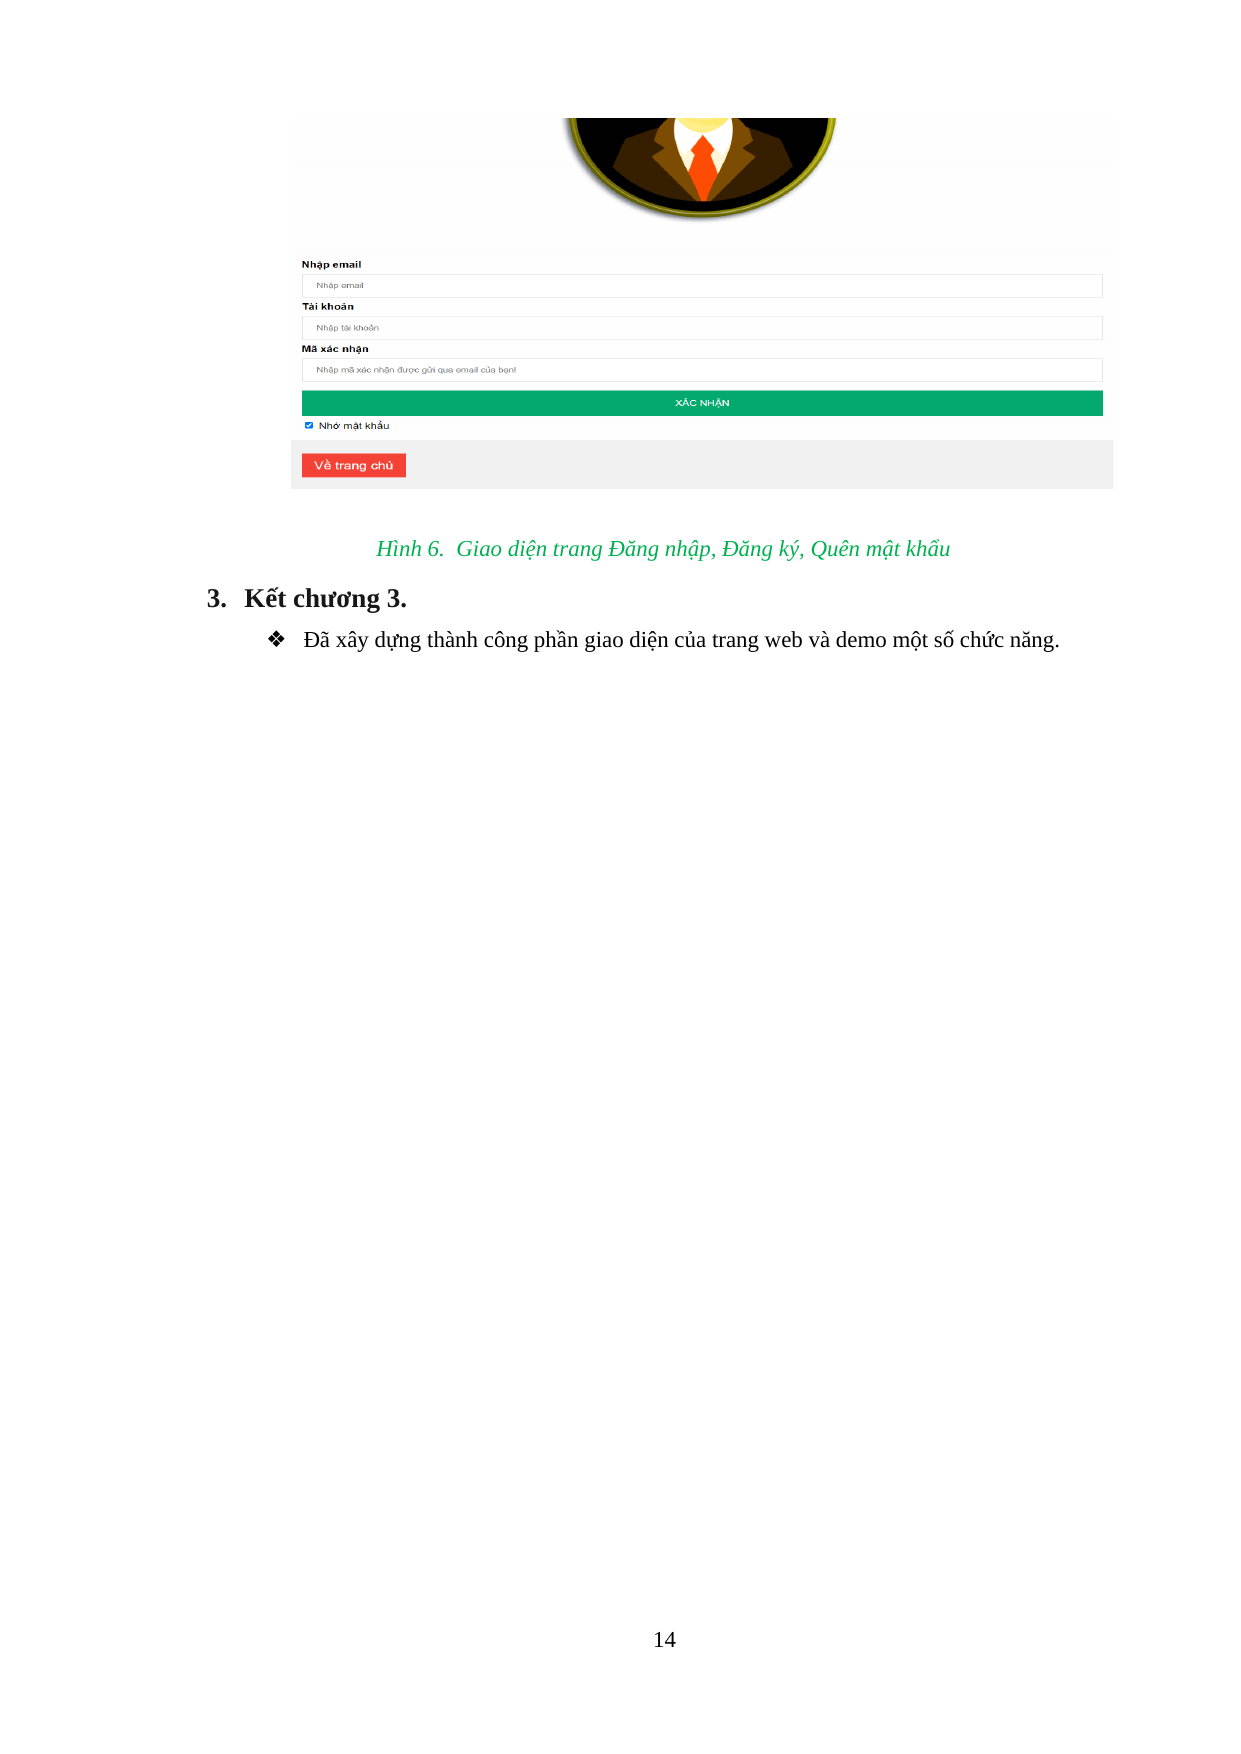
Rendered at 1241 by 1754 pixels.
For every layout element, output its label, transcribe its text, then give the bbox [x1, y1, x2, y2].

subtitle Kết chương 3. [207, 582, 1152, 614]
text Hình 6. Giao diện trang Đăng nhập, Đăng ký, Quên mật khẩu [177, 535, 1152, 562]
picture [290, 118, 1114, 489]
list Đã xây dựng thành công phần giao diện của trang web và demo một số chức năng. [266, 614, 1152, 661]
